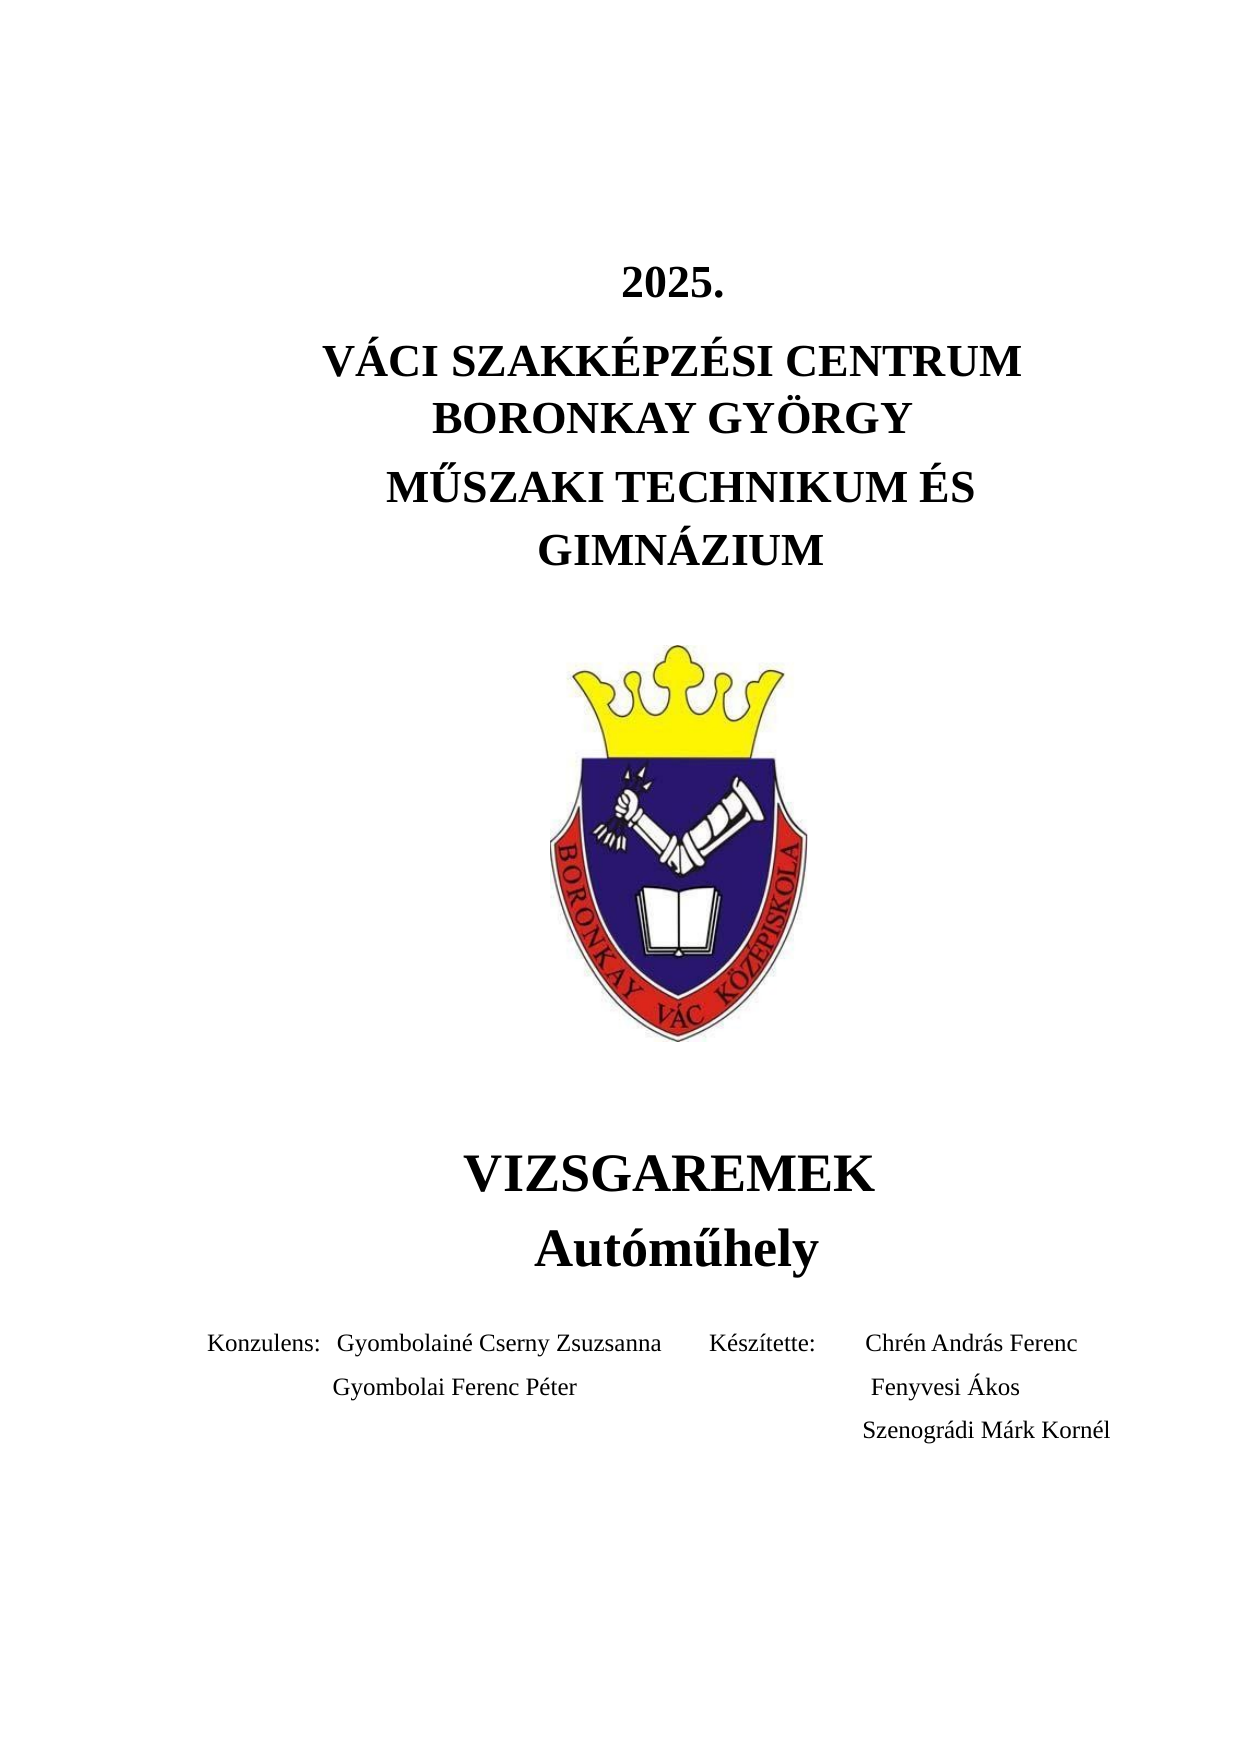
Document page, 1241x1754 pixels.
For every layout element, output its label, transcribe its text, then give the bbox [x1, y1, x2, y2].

text Autóműhely [261, 1216, 1092, 1278]
text Szenográdi Márk Kornél [207, 1415, 1092, 1443]
text Gyombolai Ferenc Péter Fenyvesi Ákos [207, 1372, 1092, 1400]
text VÁCI SZAKKÉPZÉSI CENTRUM [253, 334, 1092, 387]
text BORONKAY GYÖRGY [253, 391, 1092, 443]
text 2025. [253, 255, 1092, 307]
picture [550, 645, 808, 1042]
text MŰSZAKI TECHNIKUM ÉS GIMNÁZIUM [270, 460, 1092, 576]
text Konzulens: Gyombolainé Cserny Zsuzsanna Készítette: Chrén András Ferenc [207, 1328, 1092, 1357]
text VIZSGAREMEK [247, 1141, 1092, 1204]
